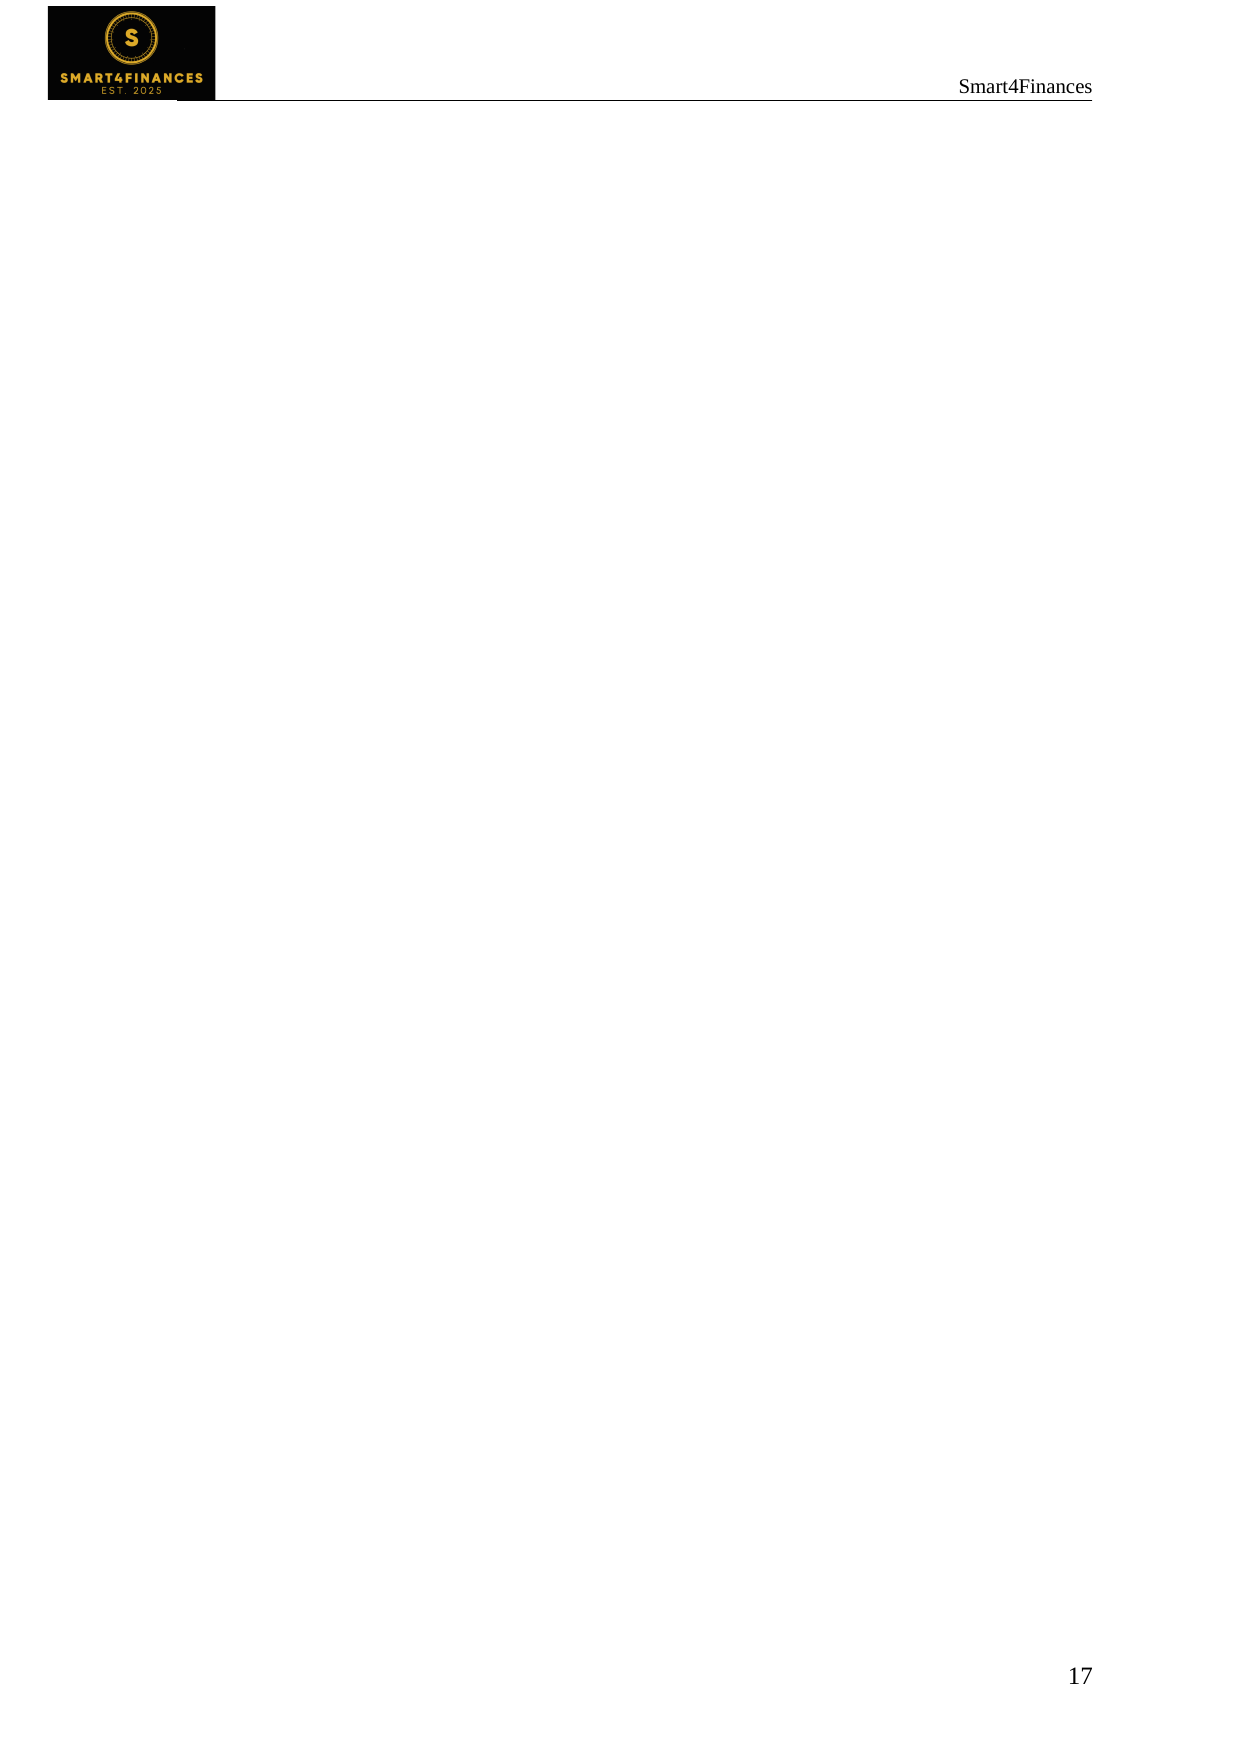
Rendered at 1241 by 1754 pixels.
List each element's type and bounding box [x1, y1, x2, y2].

picture [47, 6, 216, 100]
